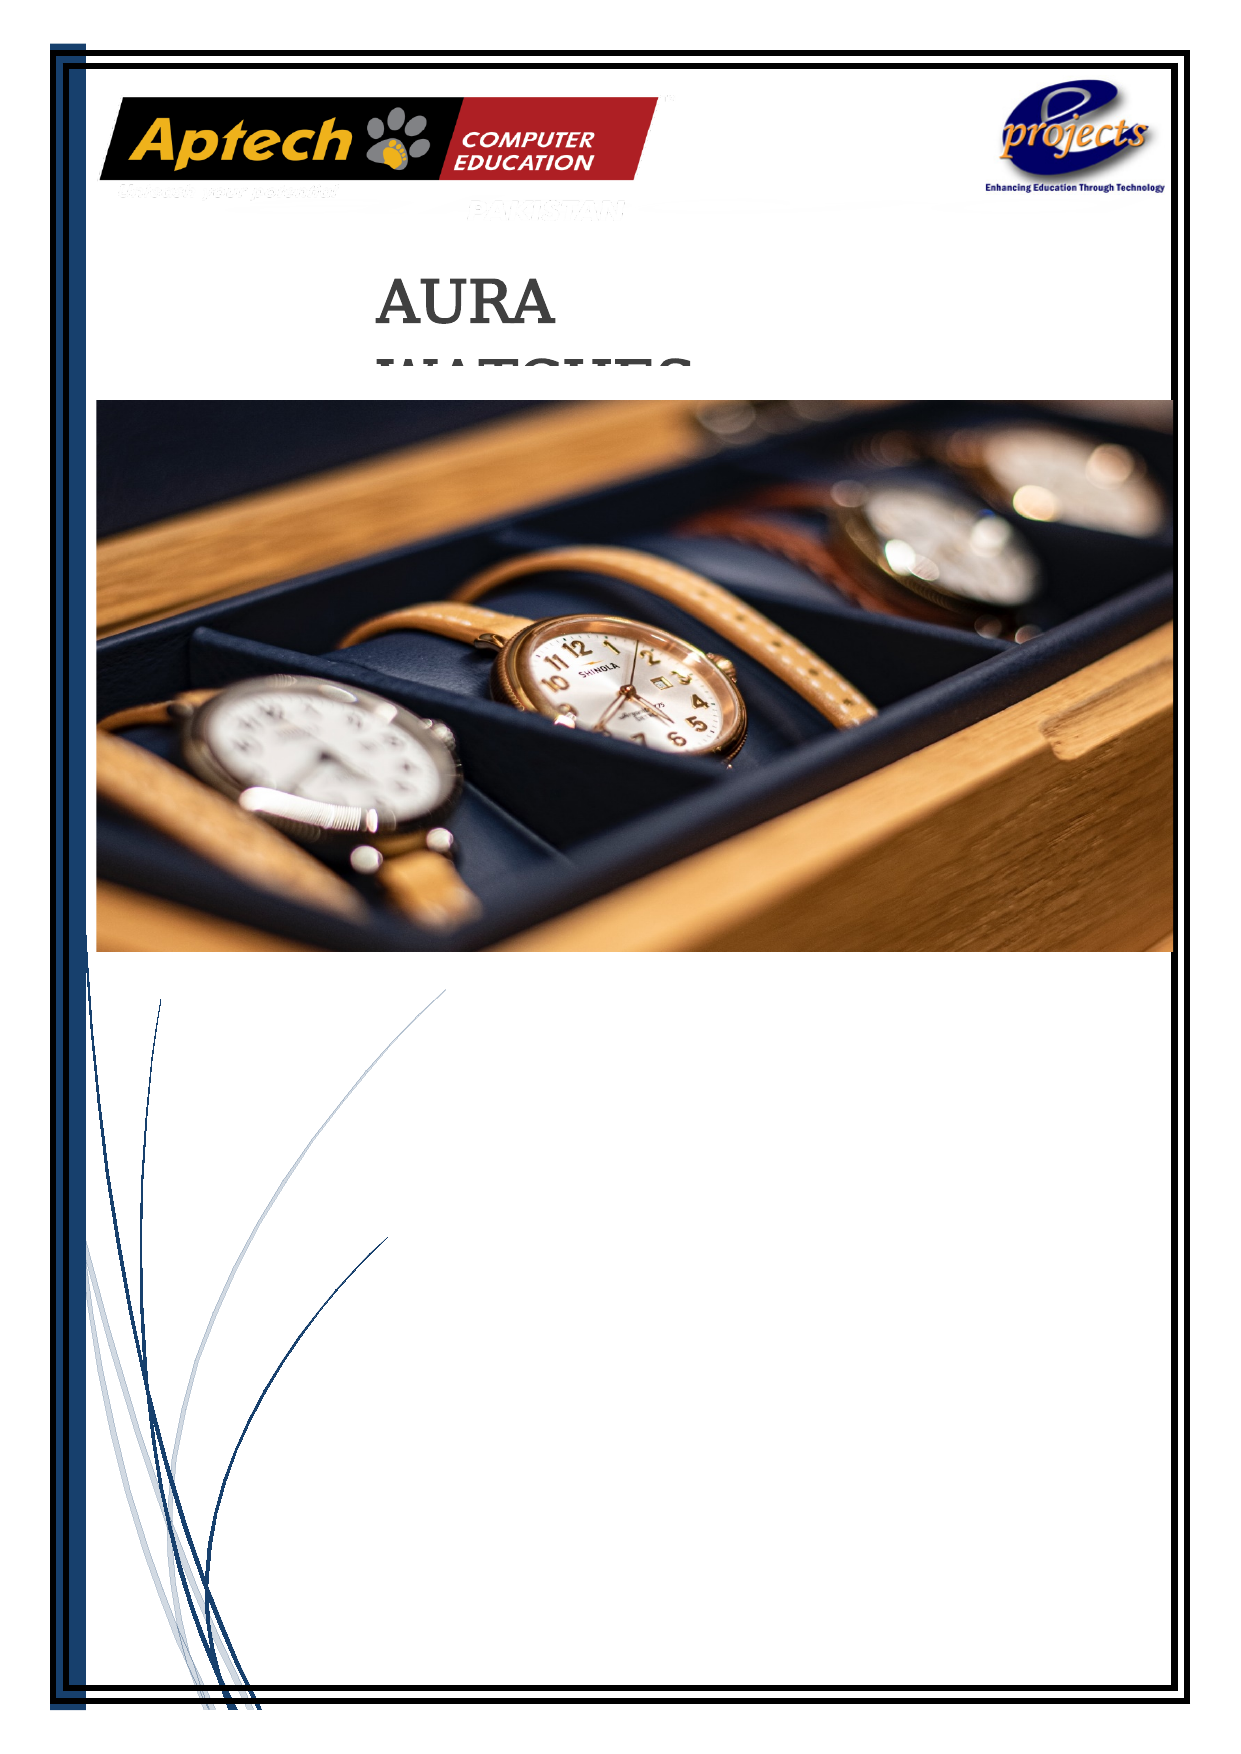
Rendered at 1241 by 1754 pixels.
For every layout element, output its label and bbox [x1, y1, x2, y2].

picture [95, 400, 1172, 951]
picture [95, 75, 1166, 221]
